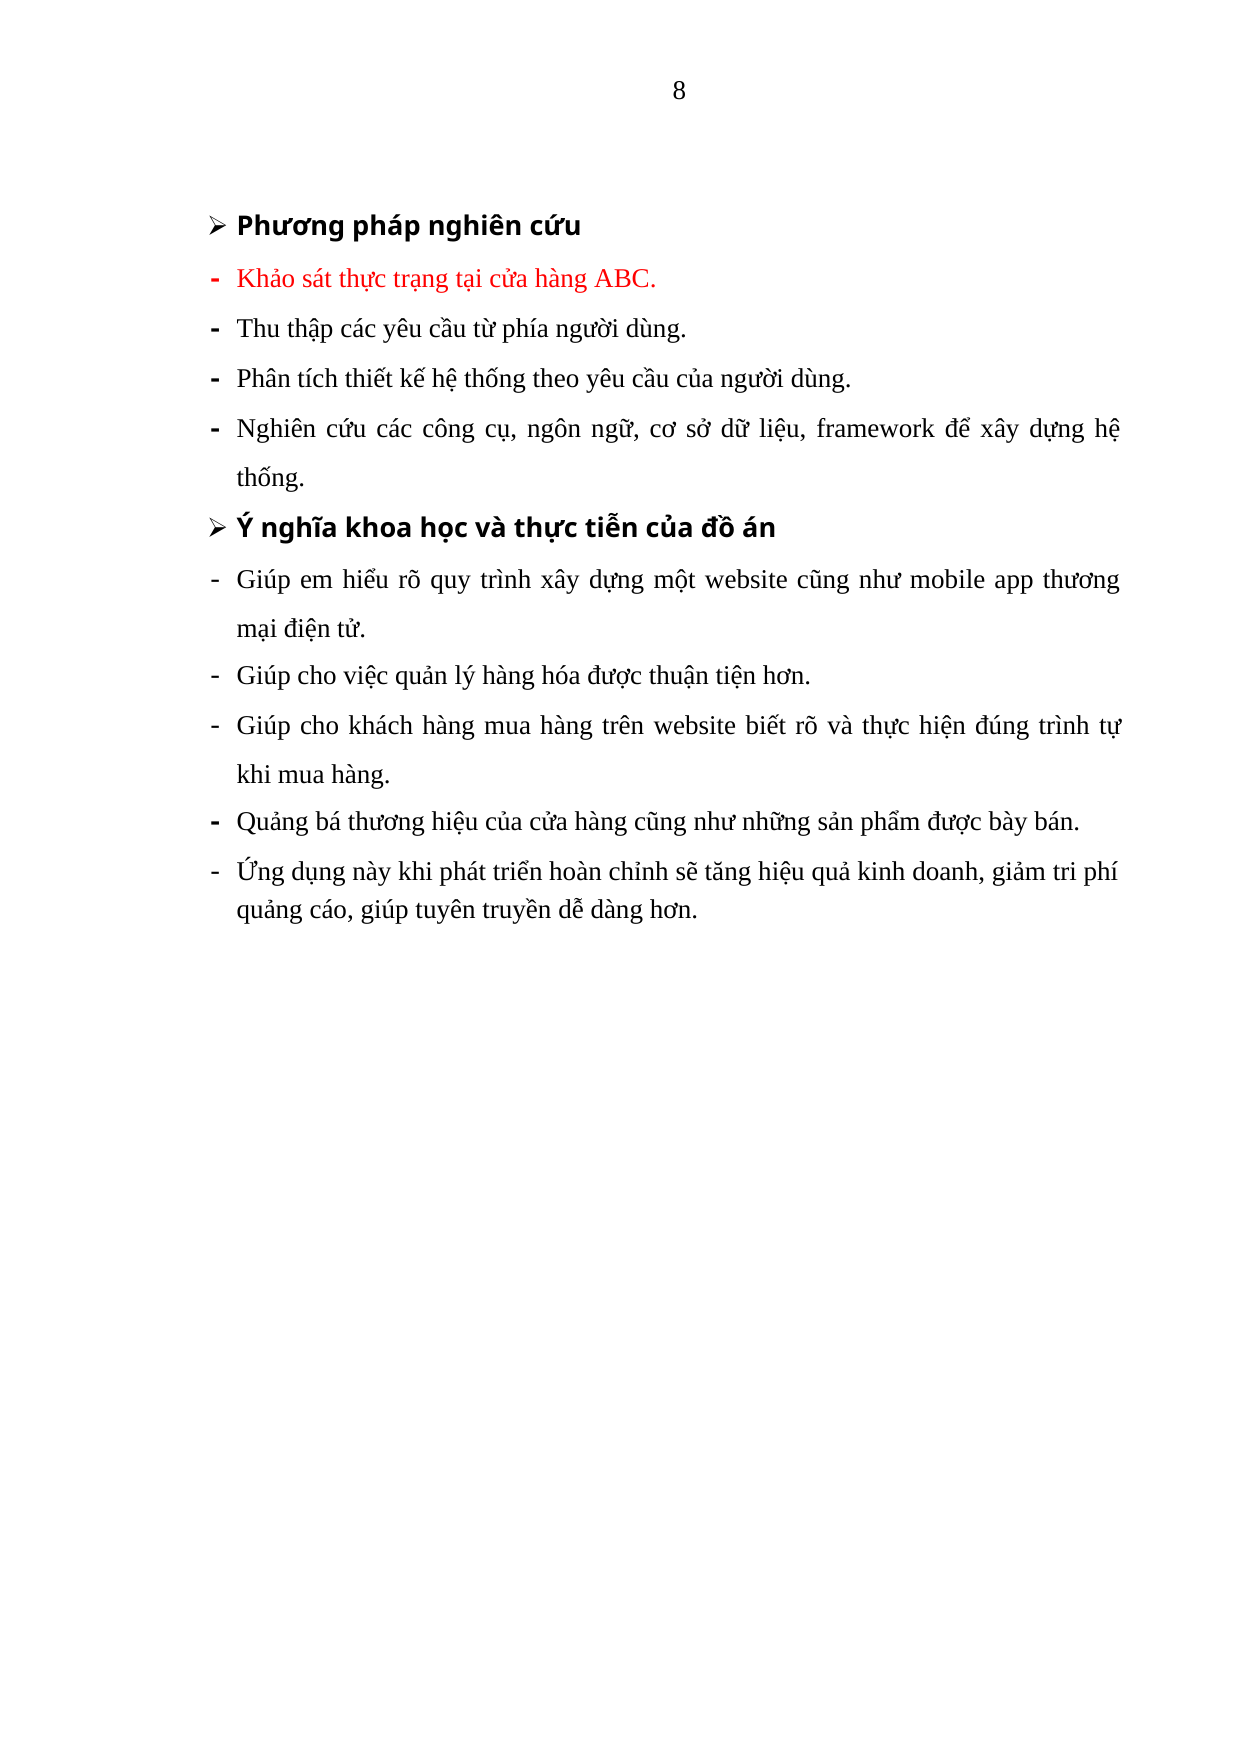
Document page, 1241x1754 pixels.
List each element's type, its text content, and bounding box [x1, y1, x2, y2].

subtitle Ý nghĩa khoa học và thực tiễn của đồ án [207, 508, 1122, 545]
list Quảng bá thương hiệu của cửa hàng cũng như những sản phẩm được bày bán. [207, 805, 1122, 838]
list Giúp cho việc quản lý hàng hóa được thuận tiện hơn. [207, 659, 1122, 692]
list Thu thập các yêu cầu từ phía người dùng. [207, 312, 1122, 346]
list Giúp em hiểu rõ quy trình xây dựng một website cũng như mobile app thương mại điện tử. [207, 563, 1122, 643]
list Khảo sát thực trạng tại cửa hàng ABC. [207, 262, 1122, 296]
subtitle Phương pháp nghiên cứu [207, 207, 1122, 244]
list Phân tích thiết kế hệ thống theo yêu cầu của người dùng. [207, 362, 1122, 396]
list Nghiên cứu các công cụ, ngôn ngữ, cơ sở dữ liệu, framework để xây dựng hệ thống. [207, 412, 1122, 492]
list Giúp cho khách hàng mua hàng trên website biết rõ và thực hiện đúng trình tự khi mua hàng. [207, 709, 1122, 789]
list Ứng dụng này khi phát triển hoàn chỉnh sẽ tăng hiệu quả kinh doanh, giảm tri phí quảng cáo, giúp tuyên truyền dễ dàng hơn. [207, 855, 1122, 924]
